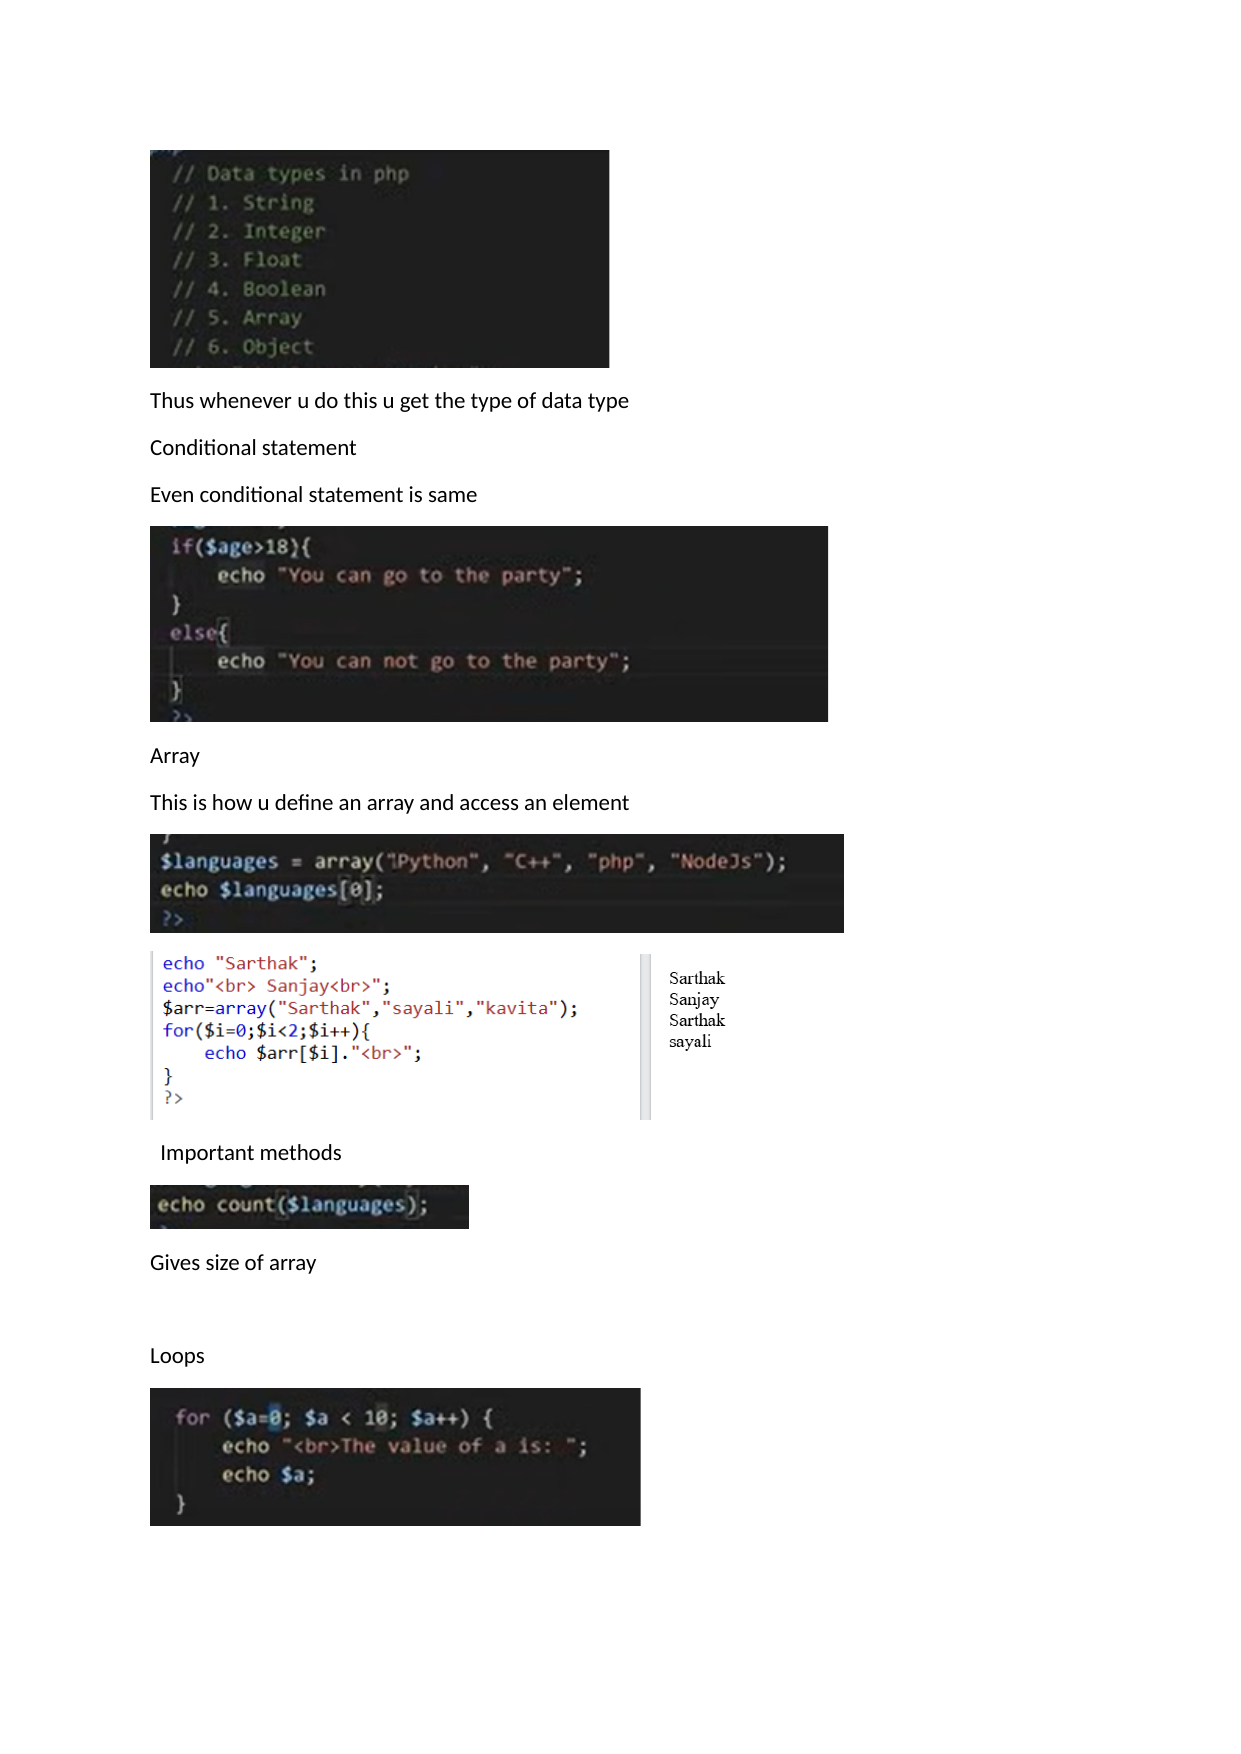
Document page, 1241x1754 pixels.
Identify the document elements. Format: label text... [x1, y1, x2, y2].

picture [150, 150, 610, 368]
picture [150, 1388, 641, 1526]
text Conditional statement [150, 433, 1090, 461]
text Loops [150, 1341, 1090, 1369]
picture [150, 526, 829, 722]
picture [150, 834, 844, 933]
picture [150, 951, 860, 1120]
text Thus whenever u do this u get the type of data type [150, 386, 1090, 414]
picture [150, 1185, 469, 1229]
text Even conditional statement is same [150, 480, 1090, 508]
text Important methods [150, 1138, 1090, 1166]
text Gives size of array [150, 1248, 1090, 1276]
text Array [150, 741, 1090, 769]
text This is how u define an array and access an element [150, 788, 1090, 816]
